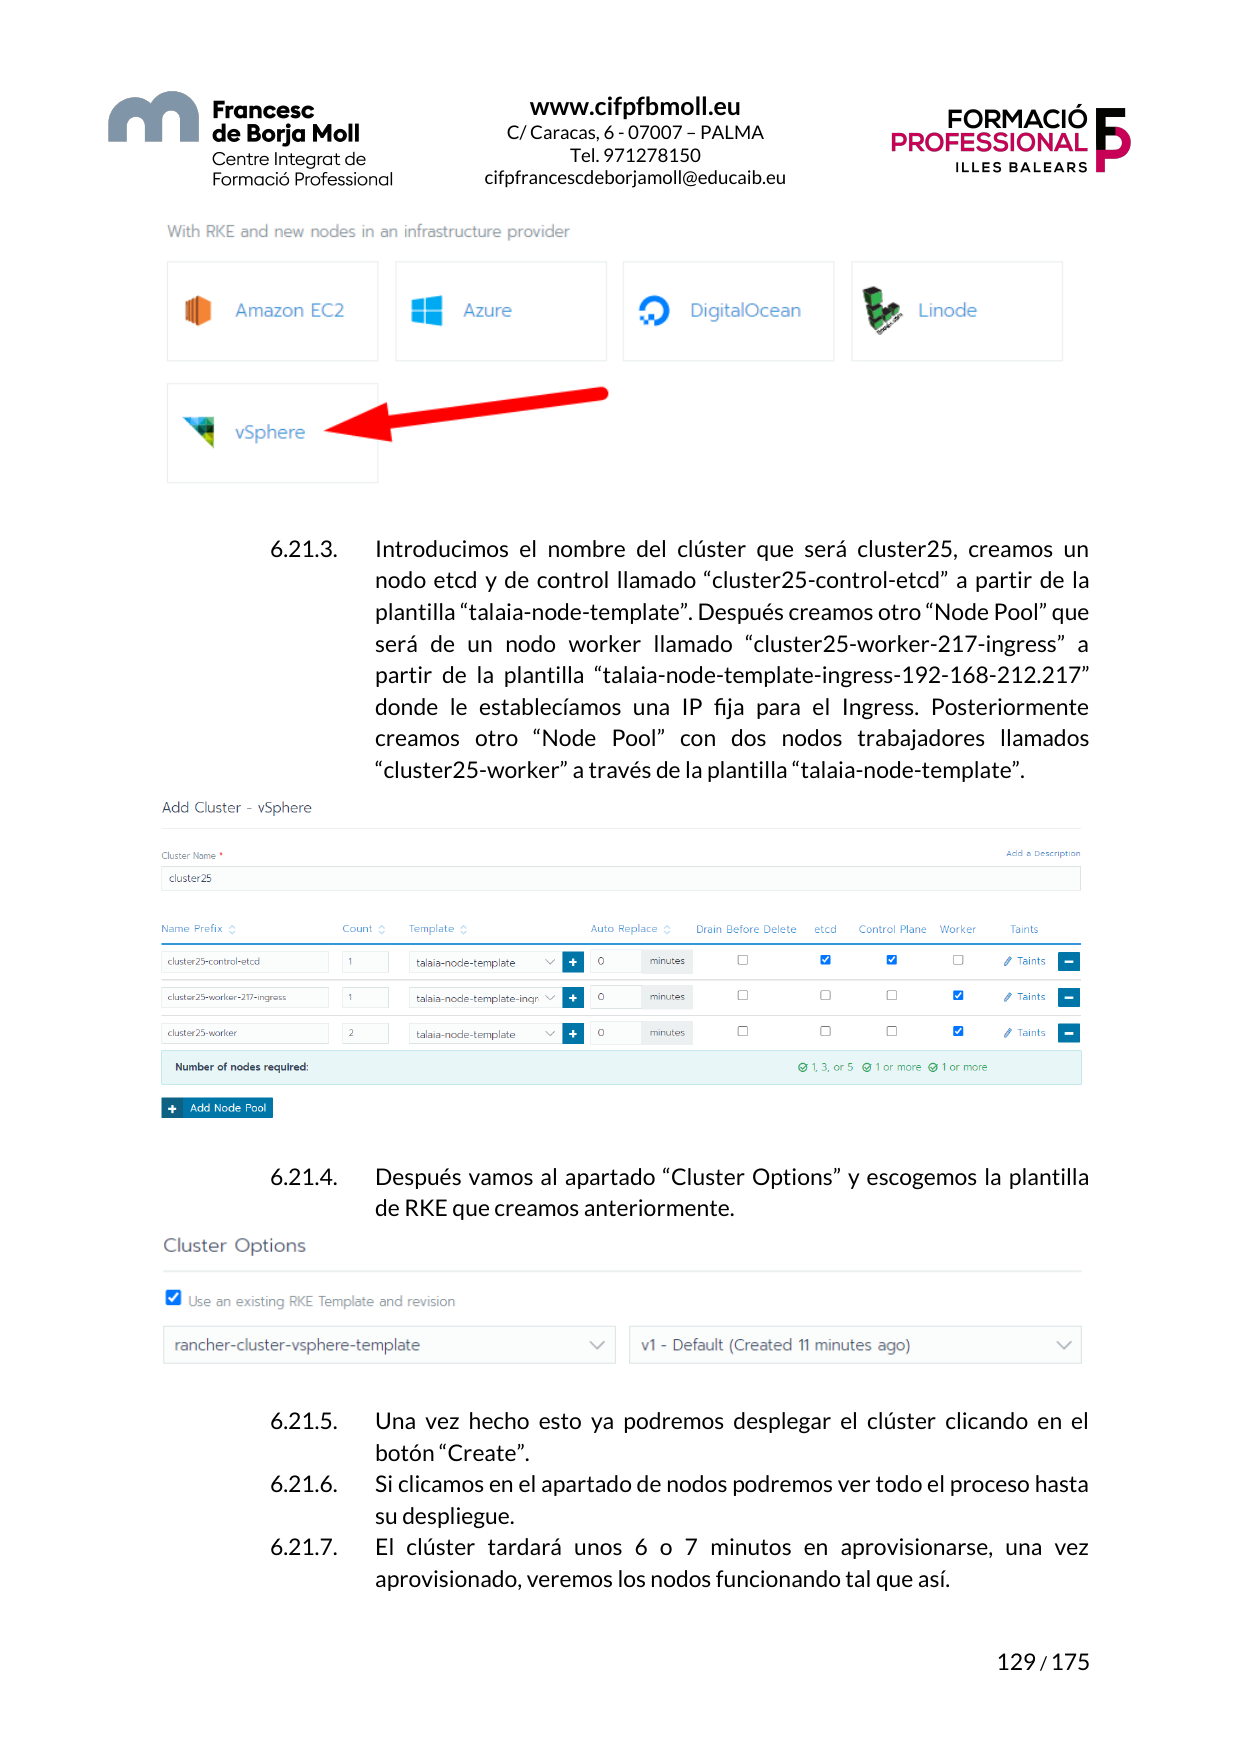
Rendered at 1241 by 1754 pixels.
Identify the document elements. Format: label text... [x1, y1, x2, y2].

picture [881, 90, 1142, 190]
list Introducimos el nombre del clúster que será cluster25, creamos un nodo etcd y de control llamado “cluster25-control-etcd” a partir de la plantilla “talaia-node-template”. Después creamos otro “Node Pool” que será de un nodo worker llamado “cluster25-worker-217-ingress” a partir de la plantilla “talaia-node-template-ingress-192-168-212.217” donde le establecíamos una IP fija para el Ingress. Posteriormente creamos otro “Node Pool” con dos nodos trabajadores llamados “cluster25-worker” a través de la plantilla “talaia-node-template”. [337, 535, 1090, 783]
picture [150, 1225, 1091, 1372]
list Después vamos al apartado “Cluster Options” y escogemos la plantilla de RKE que creamos anteriormente. [337, 1162, 1090, 1221]
picture [150, 787, 1091, 1127]
list Si clicamos en el apartado de nodos podremos ver todo el proceso hasta su despliegue. [337, 1470, 1090, 1529]
list Una vez hecho esto ya podremos desplegar el clúster clicando en el botón “Create”. [337, 1407, 1090, 1466]
list El clúster tardará unos 6 o 7 minutos en aprovisionarse, una vez aprovisionado, veremos los nodos funcionando tal que así. [337, 1533, 1090, 1592]
picture [150, 207, 1091, 499]
picture [105, 88, 397, 192]
